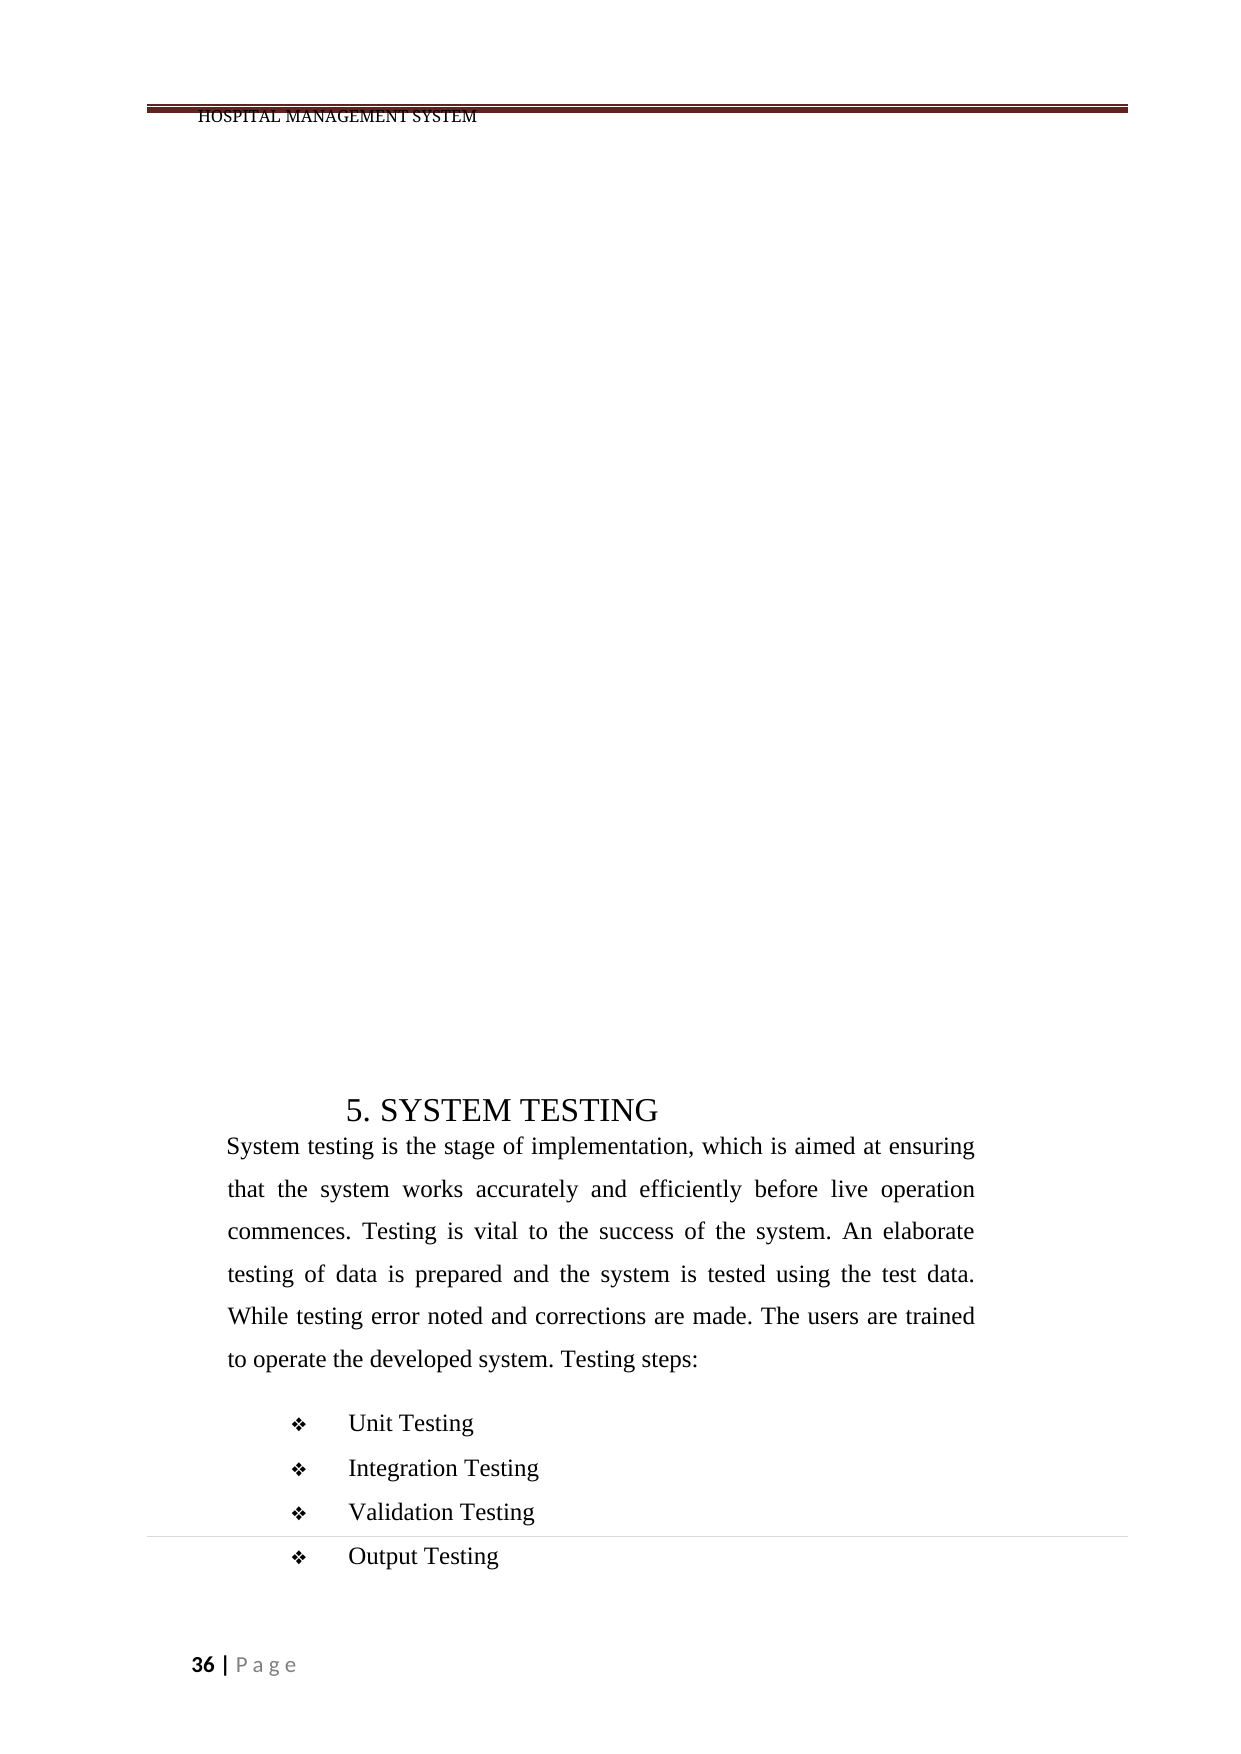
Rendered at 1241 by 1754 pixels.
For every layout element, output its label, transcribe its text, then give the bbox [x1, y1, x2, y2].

list Unit Testing [292, 1408, 991, 1437]
list Integration Testing [292, 1453, 991, 1481]
list Validation Testing [292, 1497, 991, 1526]
list Output Testing [292, 1541, 991, 1570]
subtitle 5. SYSTEM TESTING [150, 1090, 658, 1128]
text System testing is the stage of implementation, which is aimed at ensuring that the system works accurately and efficiently before live operation commences. Testing is vital to the success of the system. An elaborate testing of data is prepared and the system is tested using the test data. While testing error noted and corrections are made. The users are trained to operate the developed system. Testing steps: [226, 1131, 976, 1373]
